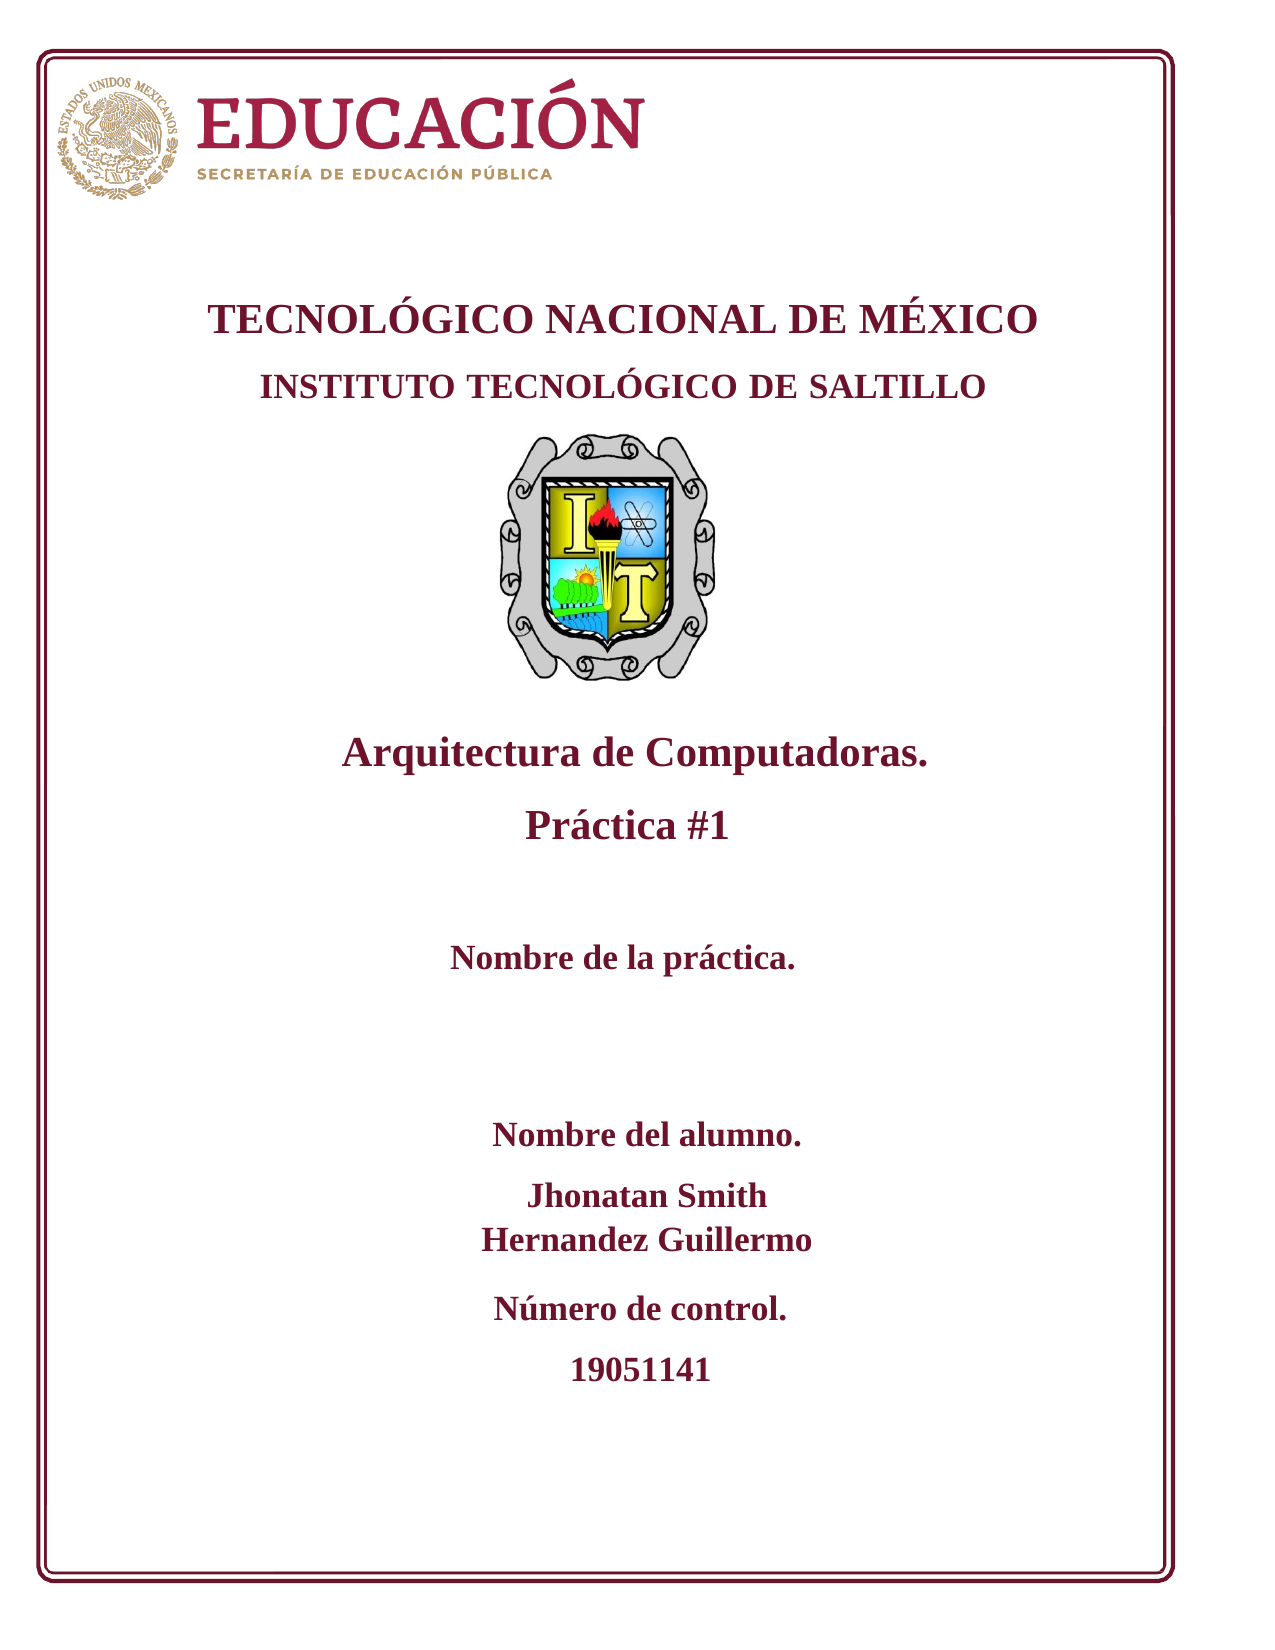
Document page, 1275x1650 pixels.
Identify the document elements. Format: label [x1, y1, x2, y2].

picture [57, 77, 645, 200]
picture [498, 433, 717, 681]
